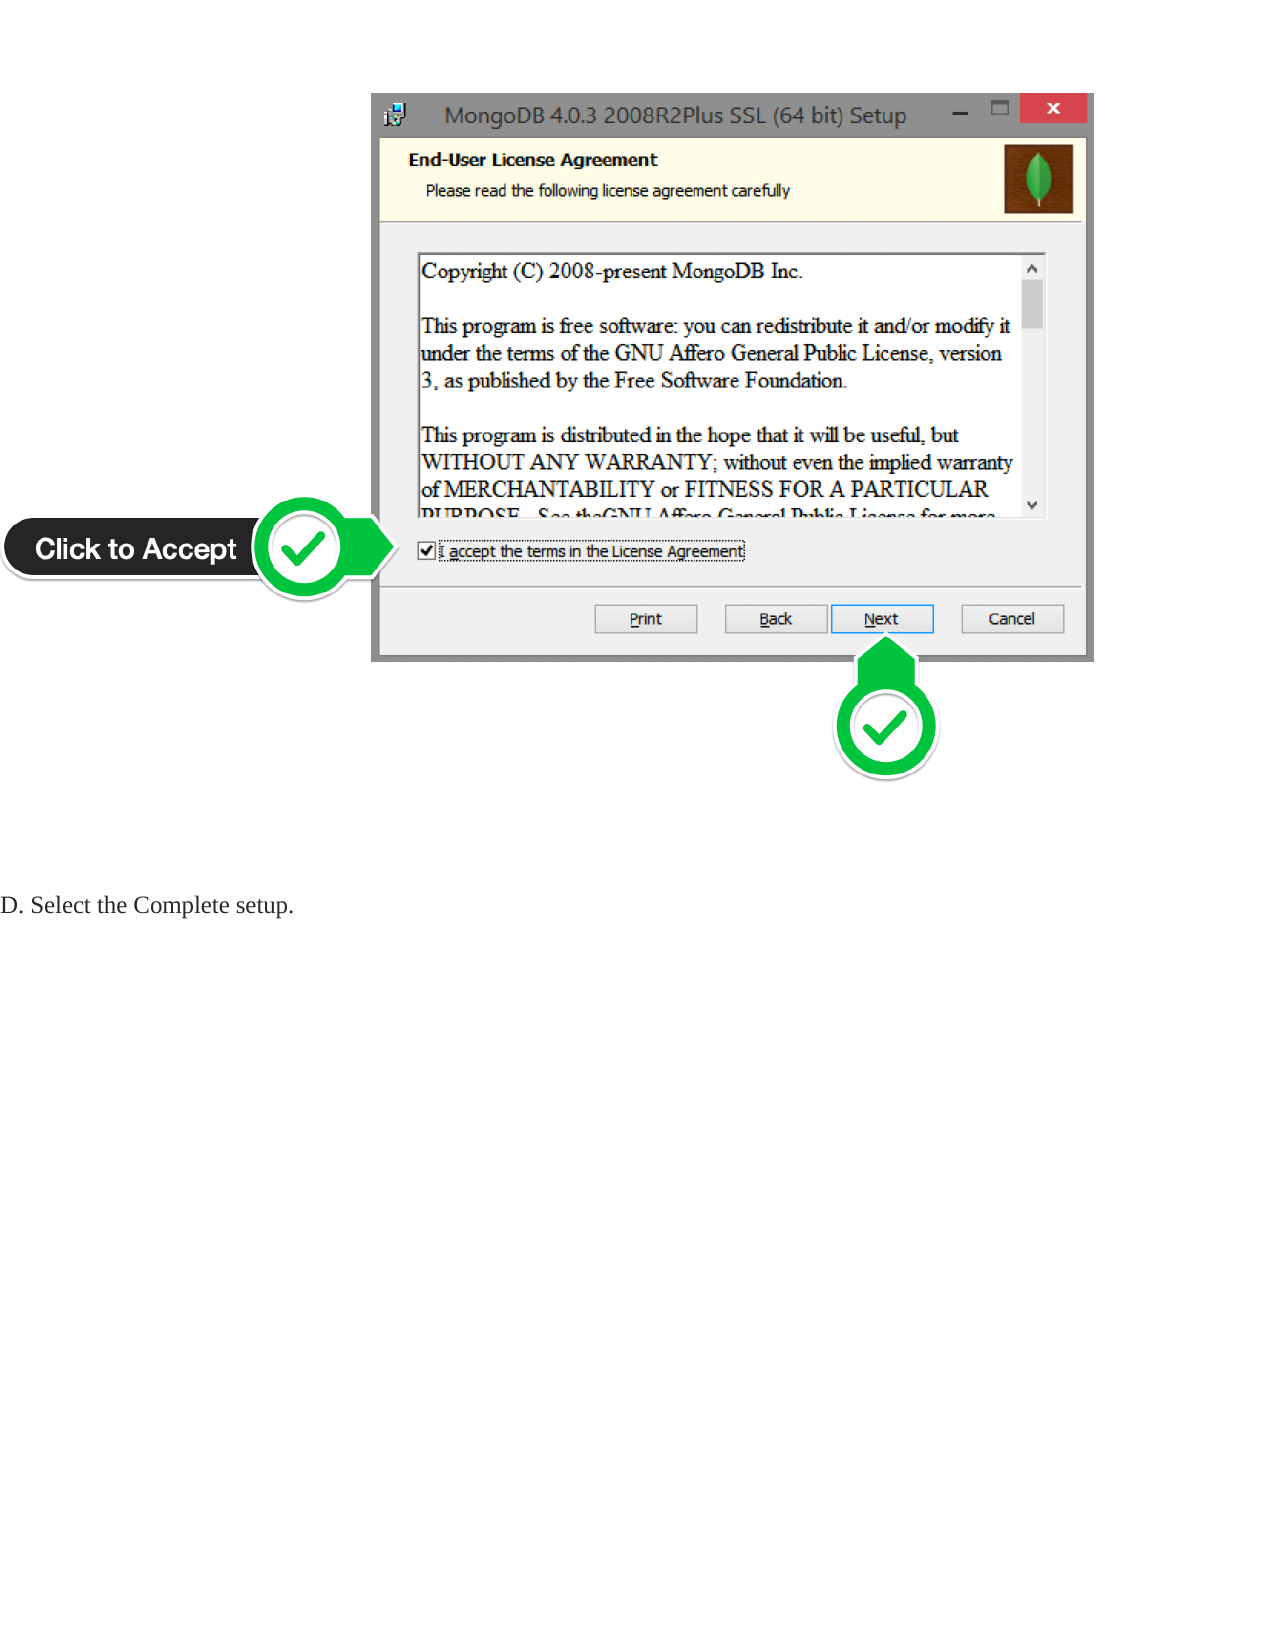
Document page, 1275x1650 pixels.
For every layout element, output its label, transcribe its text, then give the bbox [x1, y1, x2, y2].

picture [0, 93, 1094, 819]
text D. Select the Complete setup. [0, 869, 1275, 919]
